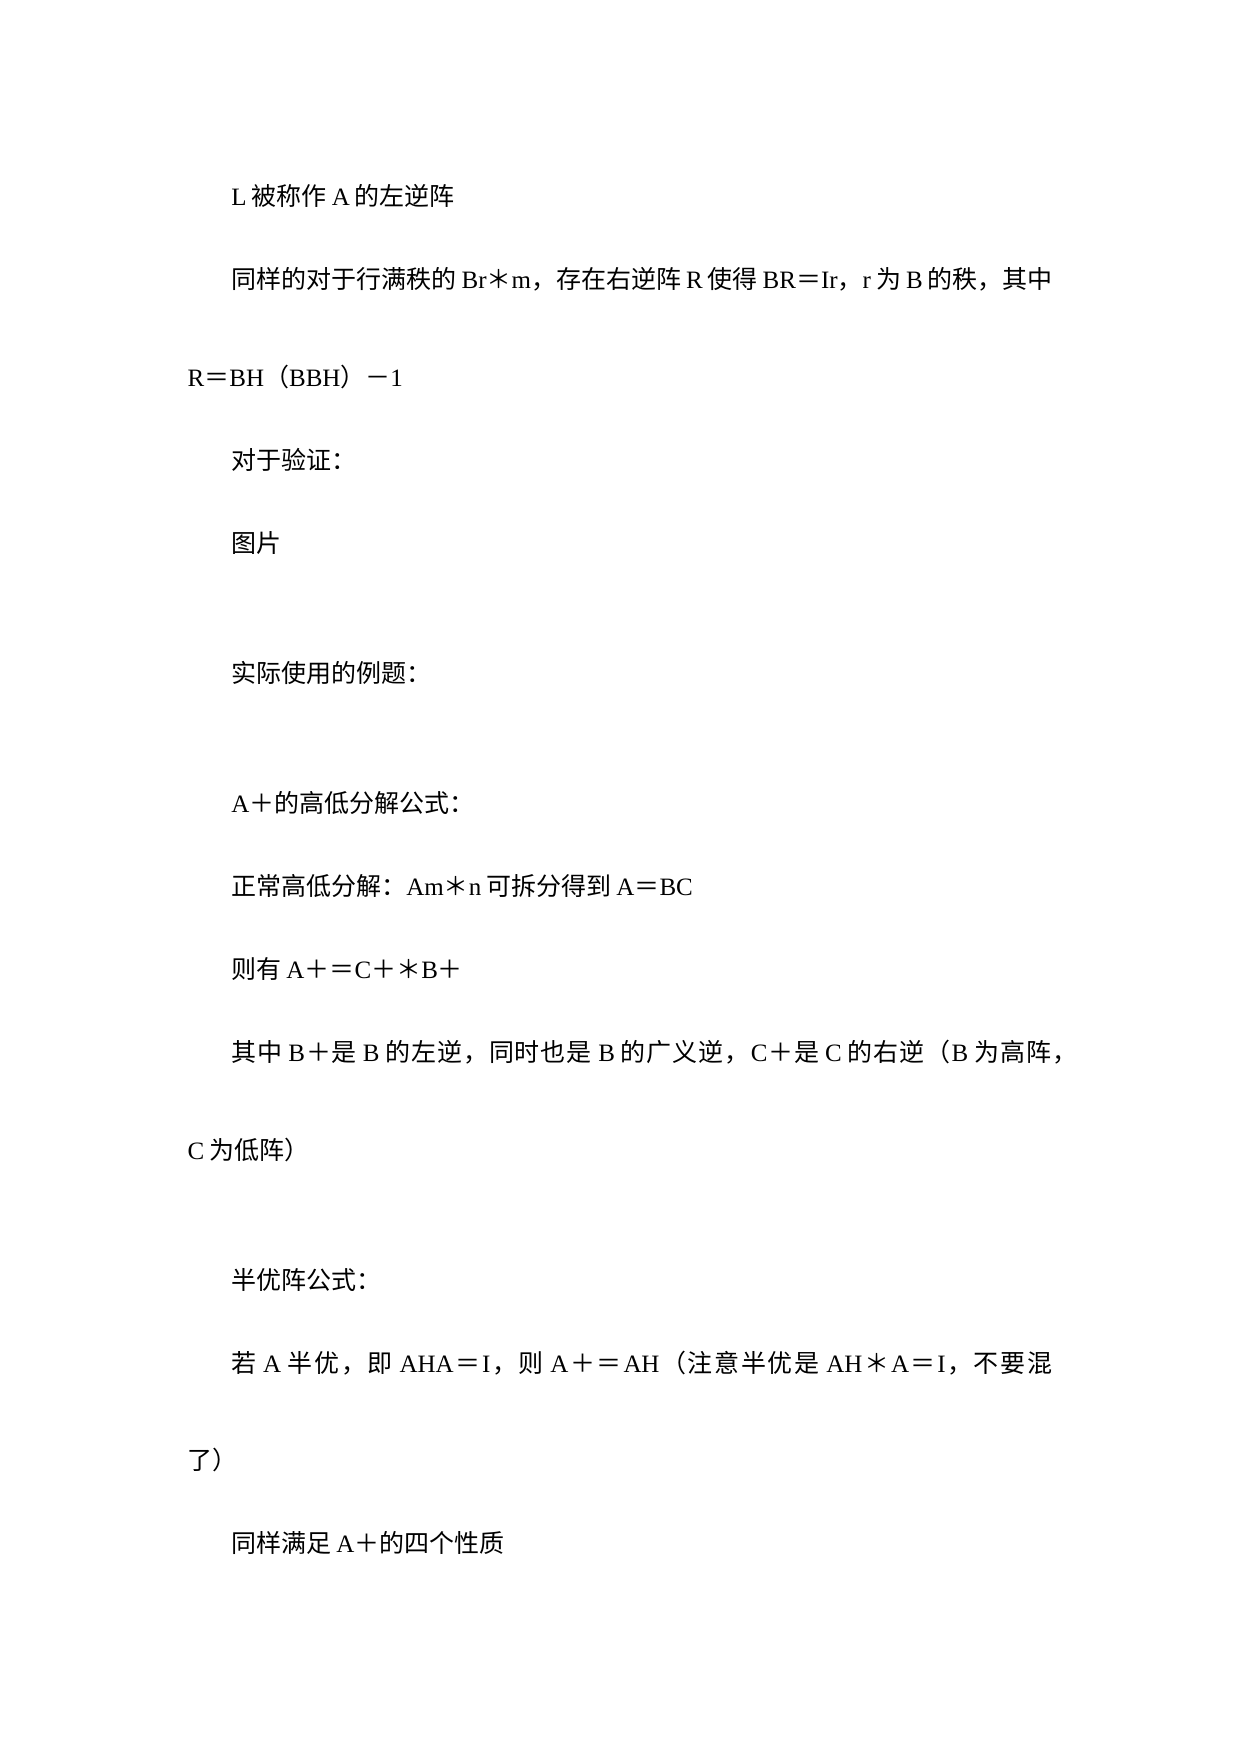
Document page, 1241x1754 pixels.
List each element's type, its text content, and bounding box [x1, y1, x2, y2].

text 同样满足A＋的四个性质 [187, 1509, 1053, 1574]
text 正常高低分解：Am＊n可拆分得到A＝BC [187, 852, 1053, 917]
text 则有A＋＝C＋＊B＋ [187, 935, 1053, 1000]
text 对于验证： [187, 426, 1053, 491]
text A＋的高低分解公式： [187, 769, 1053, 834]
text 半优阵公式： [187, 1246, 1053, 1311]
text L被称作A的左逆阵 [187, 162, 1053, 227]
text 图片 [187, 509, 1053, 574]
text 实际使用的例题： [187, 639, 1053, 704]
text 其中B＋是B的左逆，同时也是B的广义逆，C＋是C的右逆（B为高阵，C为低阵） [187, 1018, 1053, 1181]
text 同样的对于行满秩的Br＊m，存在右逆阵R使得BR＝Ir，r为B的秩，其中R＝BH（BBH）－1 [187, 245, 1053, 408]
text 若A半优，即AHA＝I，则A＋＝AH（注意半优是AH＊A＝I，不要混了） [187, 1329, 1053, 1491]
